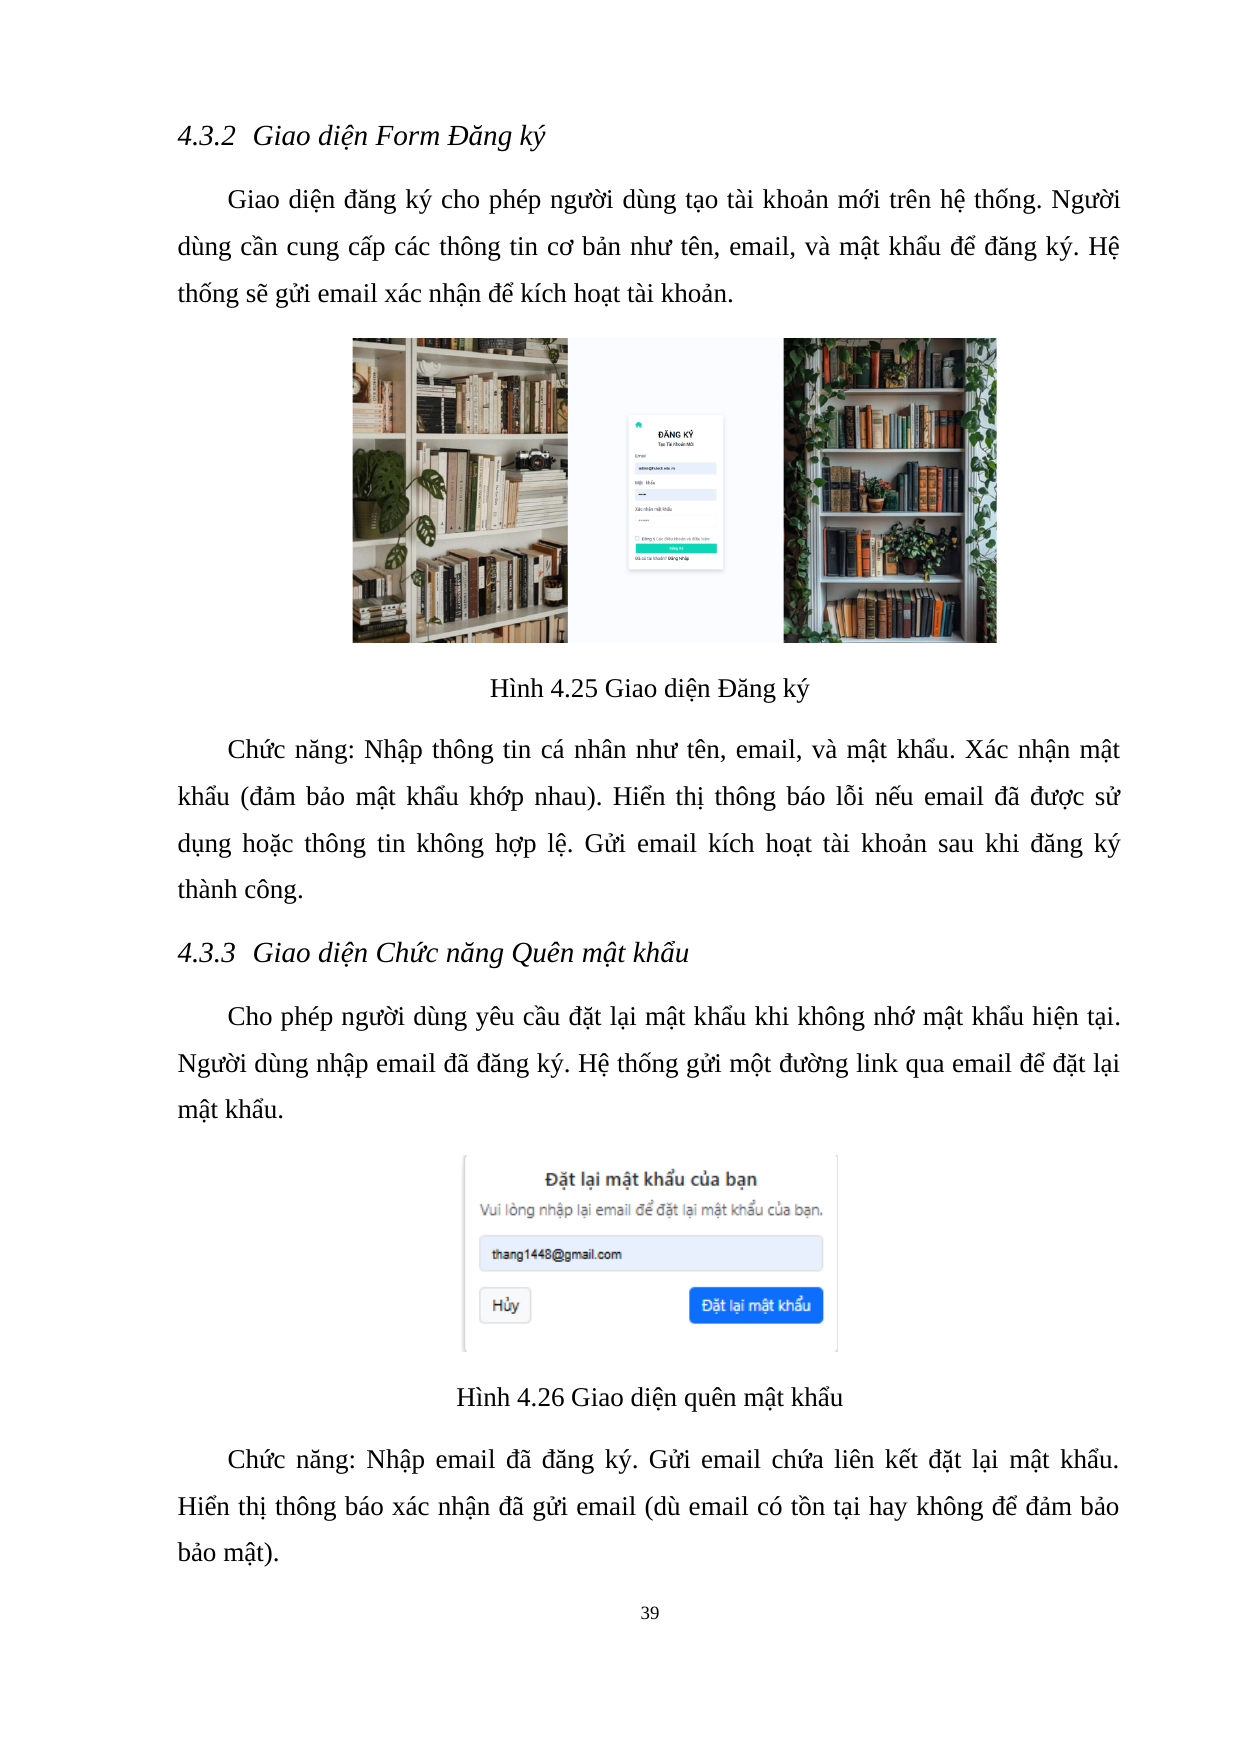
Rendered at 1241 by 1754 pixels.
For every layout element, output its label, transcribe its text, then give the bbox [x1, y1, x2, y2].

picture [352, 338, 997, 643]
list Giao diện Chức năng Quên mật khẩu [177, 935, 1122, 968]
subtitle Hình 4.25 Giao diện Đăng ký [177, 672, 1122, 703]
text Chức năng: Nhập thông tin cá nhân như tên, email, và mật khẩu. Xác nhận mật khẩu (đảm bảo mật khẩu khớp nhau). Hiển thị thông báo lỗi nếu email đã được sử dụng hoặc thông tin không hợp lệ. Gửi email kích hoạt tài khoản sau khi đăng ký thành công. [177, 733, 1122, 904]
picture [461, 1155, 838, 1352]
subtitle Hình 4.26 Giao diện quên mật khẩu [177, 1381, 1122, 1413]
text Cho phép người dùng yêu cầu đặt lại mật khẩu khi không nhớ mật khẩu hiện tại. Người dùng nhập email đã đăng ký. Hệ thống gửi một đường link qua email để đặt lại mật khẩu. [177, 1000, 1122, 1125]
text Chức năng: Nhập email đã đăng ký. Gửi email chứa liên kết đặt lại mật khẩu. Hiển thị thông báo xác nhận đã gửi email (dù email có tồn tại hay không để đảm bảo bảo mật). [177, 1443, 1122, 1568]
text Giao diện đăng ký cho phép người dùng tạo tài khoản mới trên hệ thống. Người dùng cần cung cấp các thông tin cơ bản như tên, email, và mật khẩu để đăng ký. Hệ thống sẽ gửi email xác nhận để kích hoạt tài khoản. [177, 183, 1122, 308]
list Giao diện Form Đăng ký [177, 118, 1122, 152]
